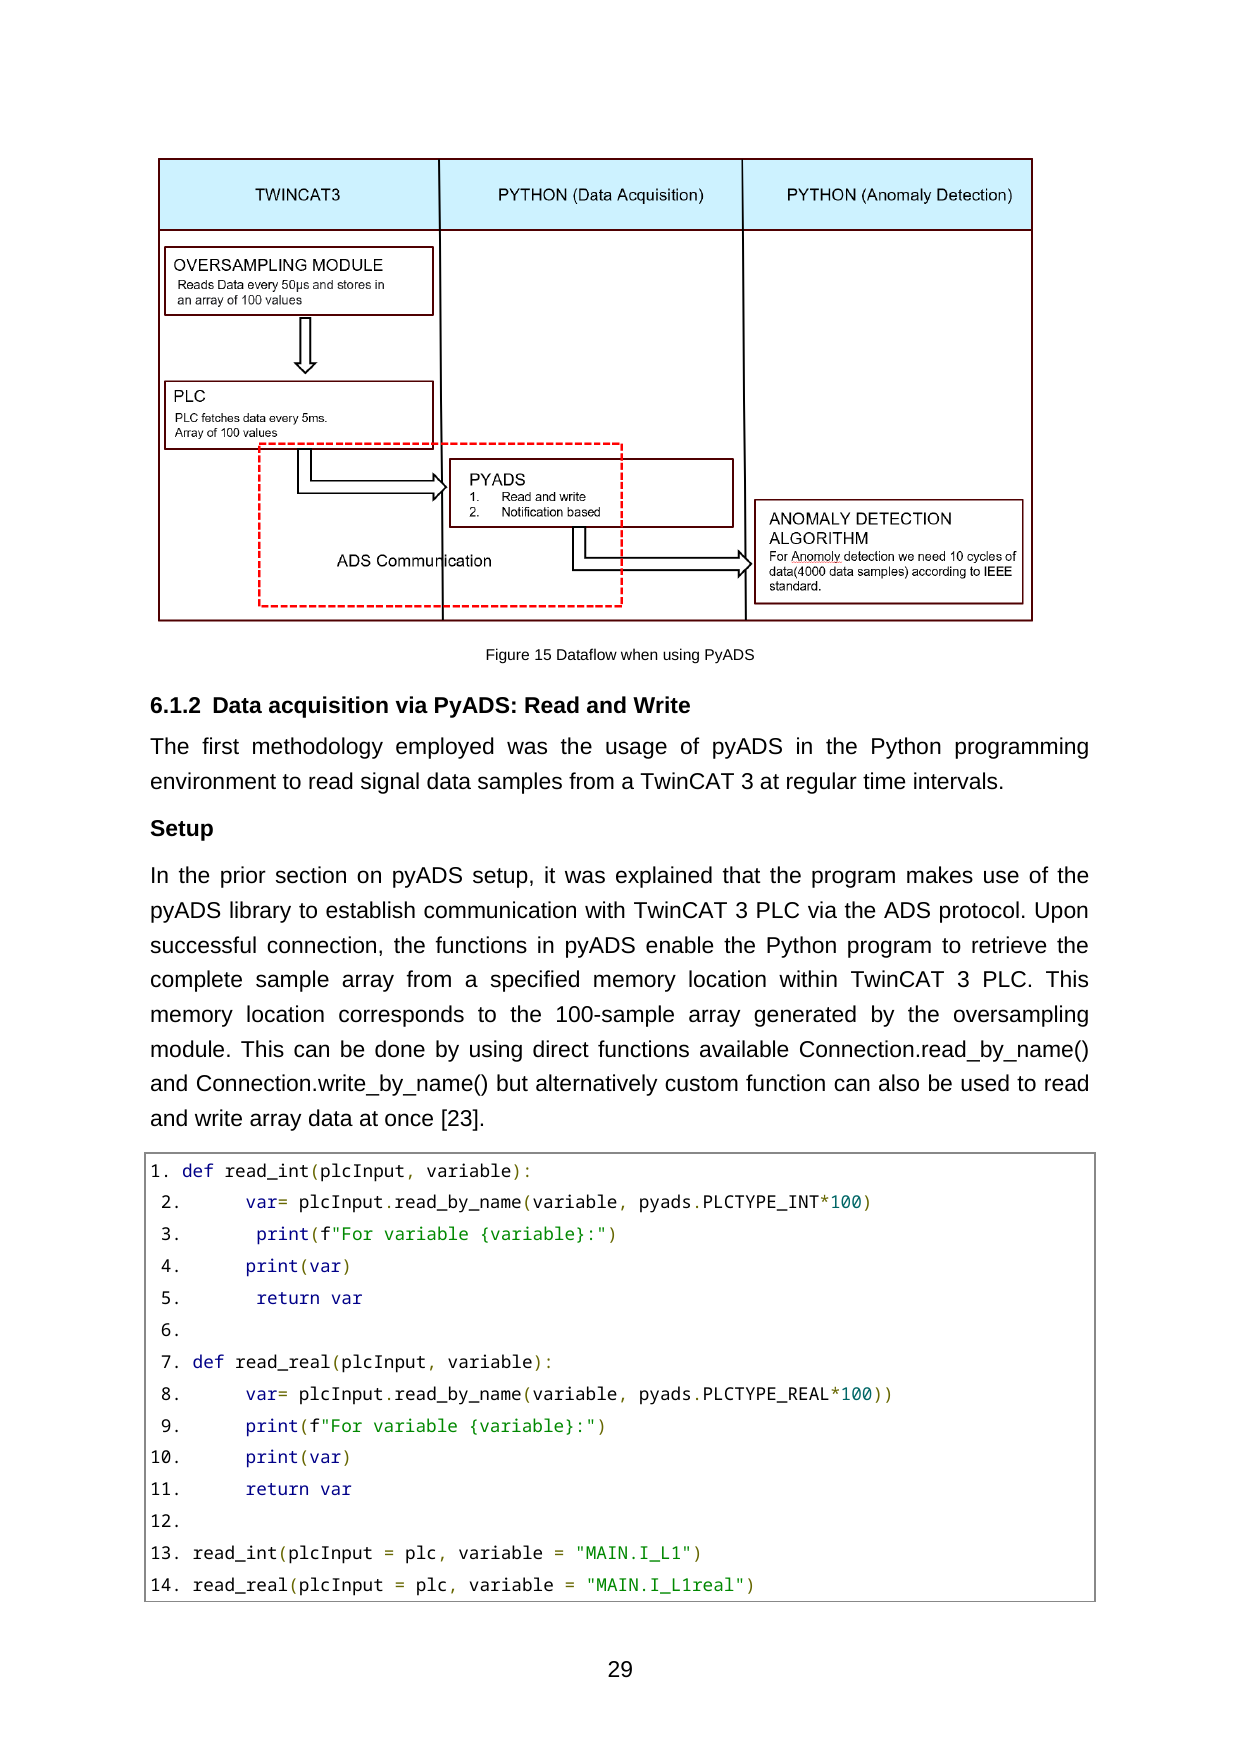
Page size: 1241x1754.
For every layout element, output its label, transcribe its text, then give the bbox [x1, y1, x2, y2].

text 8. var= plcInput.read_by_name(variable, pyads.PLCTYPE_REAL*100)) [146, 1375, 1094, 1405]
text 1. def read_int(plcInput, variable): [146, 1154, 1094, 1182]
text 11. return var [146, 1471, 1094, 1501]
text 9. print(f"For variable {variable}:") [146, 1407, 1094, 1437]
text 12. [146, 1503, 1094, 1533]
text 13. read_int(plcInput = plc, variable = "MAIN.I_L1") [146, 1535, 1094, 1565]
text Setup [150, 815, 1090, 841]
text 10. print(var) [146, 1439, 1094, 1469]
text 2. var= plcInput.read_by_name(variable, pyads.PLCTYPE_INT*100) [146, 1184, 1094, 1214]
text 5. return var [146, 1280, 1094, 1310]
picture [150, 150, 1036, 625]
text 4. print(var) [146, 1248, 1094, 1278]
text In the prior section on pyADS setup, it was explained that the program makes use of the pyADS library to establish communication with TwinCAT 3 PLC via the ADS protocol. Upon successful connection, the functions in pyADS enable the Python program to retrieve the complete sample array from a specified memory location within TwinCAT 3 PLC. This memory location corresponds to the 100-sample array generated by the oversampling module. This can be done by using direct functions available Connection.read_by_name() and Connection.write_by_name() but alternatively custom function can also be used to read and write array data at once . [150, 862, 1090, 1131]
text The first methodology employed was the usage of pyADS in the Python programming environment to read signal data samples from a TwinCAT 3 at regular time intervals. [150, 733, 1090, 794]
text Figure 15 Dataflow when using PyADS [150, 645, 1090, 663]
subtitle Data acquisition via PyADS: Read and Write [150, 692, 1090, 719]
text 6. [146, 1312, 1094, 1342]
text 14. read_real(plcInput = plc, variable = "MAIN.I_L1real") [146, 1567, 1094, 1601]
text 3. print(f"For variable {variable}:") [146, 1216, 1094, 1246]
text 7. def read_real(plcInput, variable): [146, 1343, 1094, 1373]
